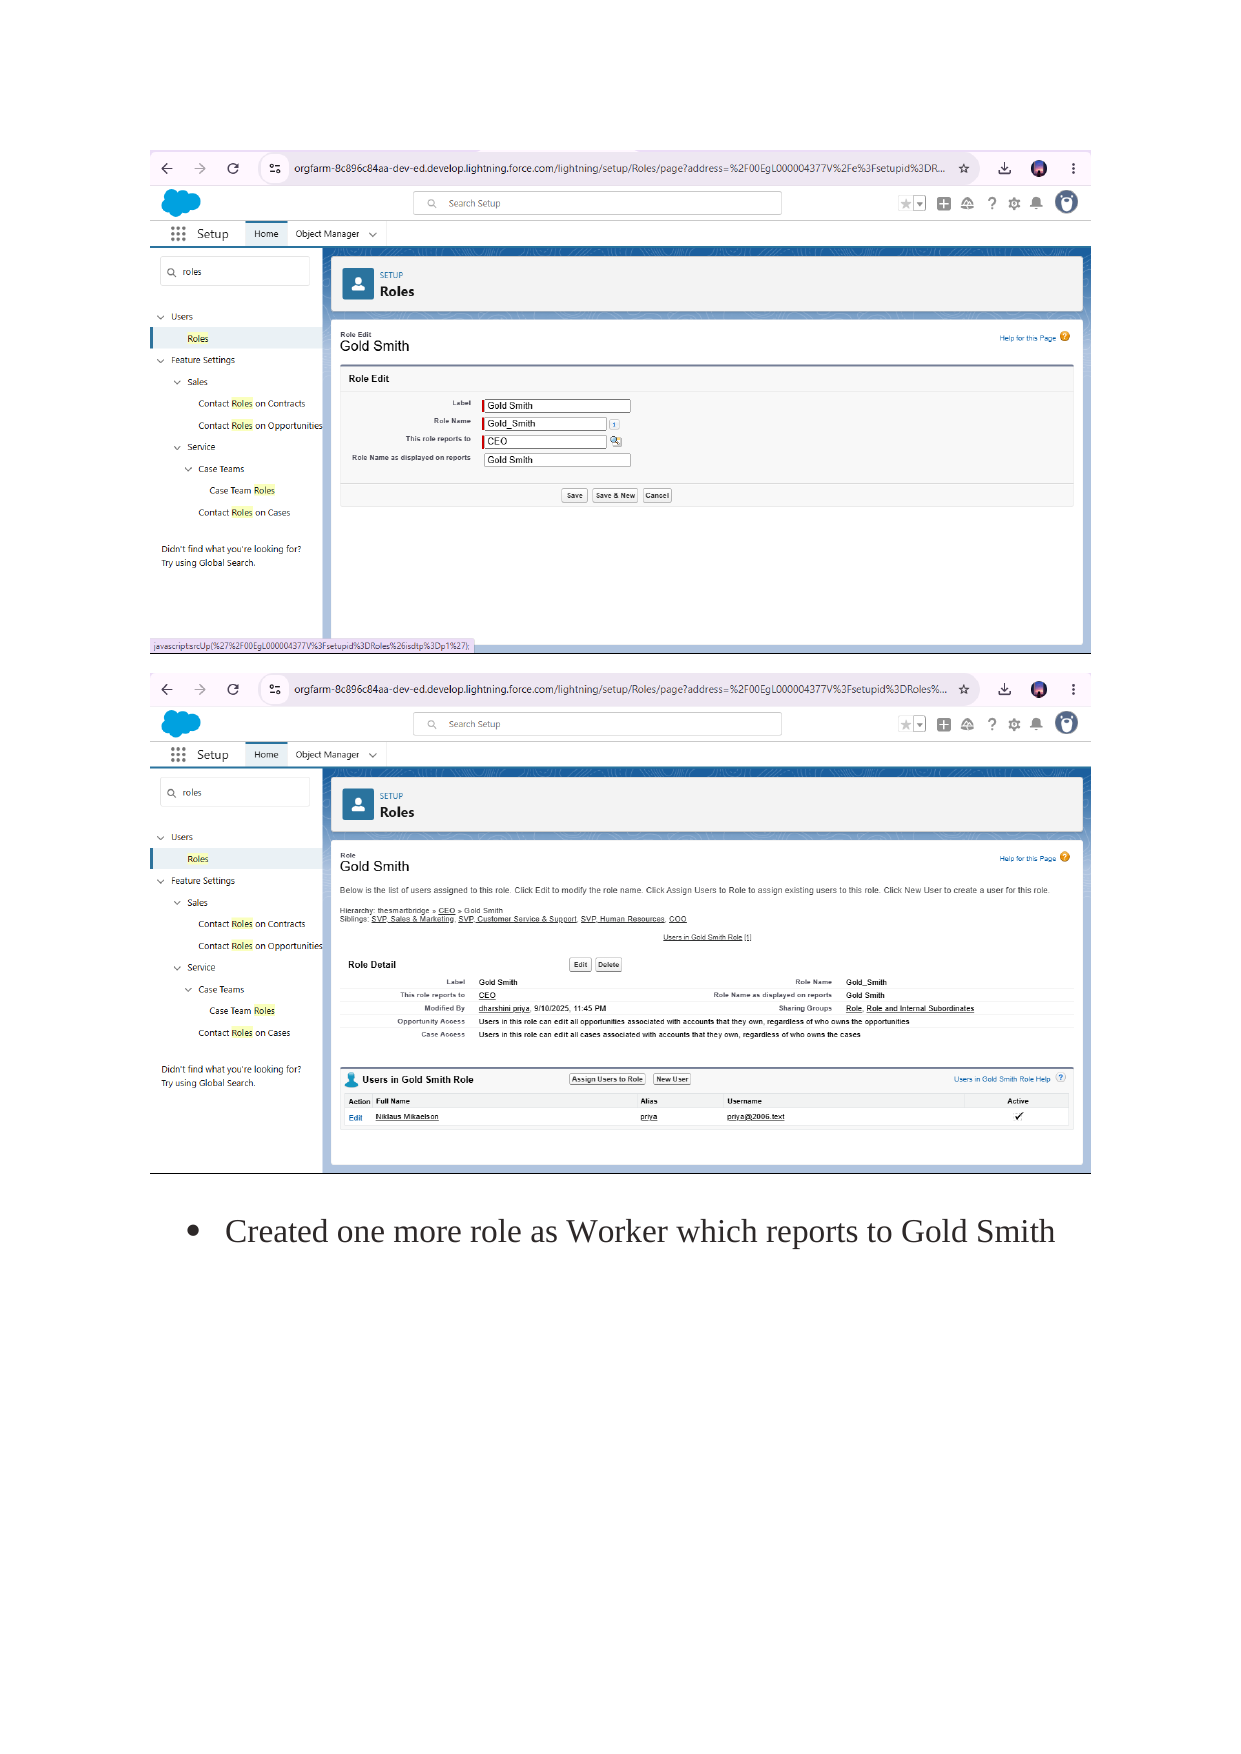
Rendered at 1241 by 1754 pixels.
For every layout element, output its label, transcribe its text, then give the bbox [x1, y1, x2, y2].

picture [150, 673, 1091, 1174]
subtitle Created one more role as Worker which reports to Gold Smith [187, 1203, 1090, 1250]
picture [150, 150, 1091, 654]
